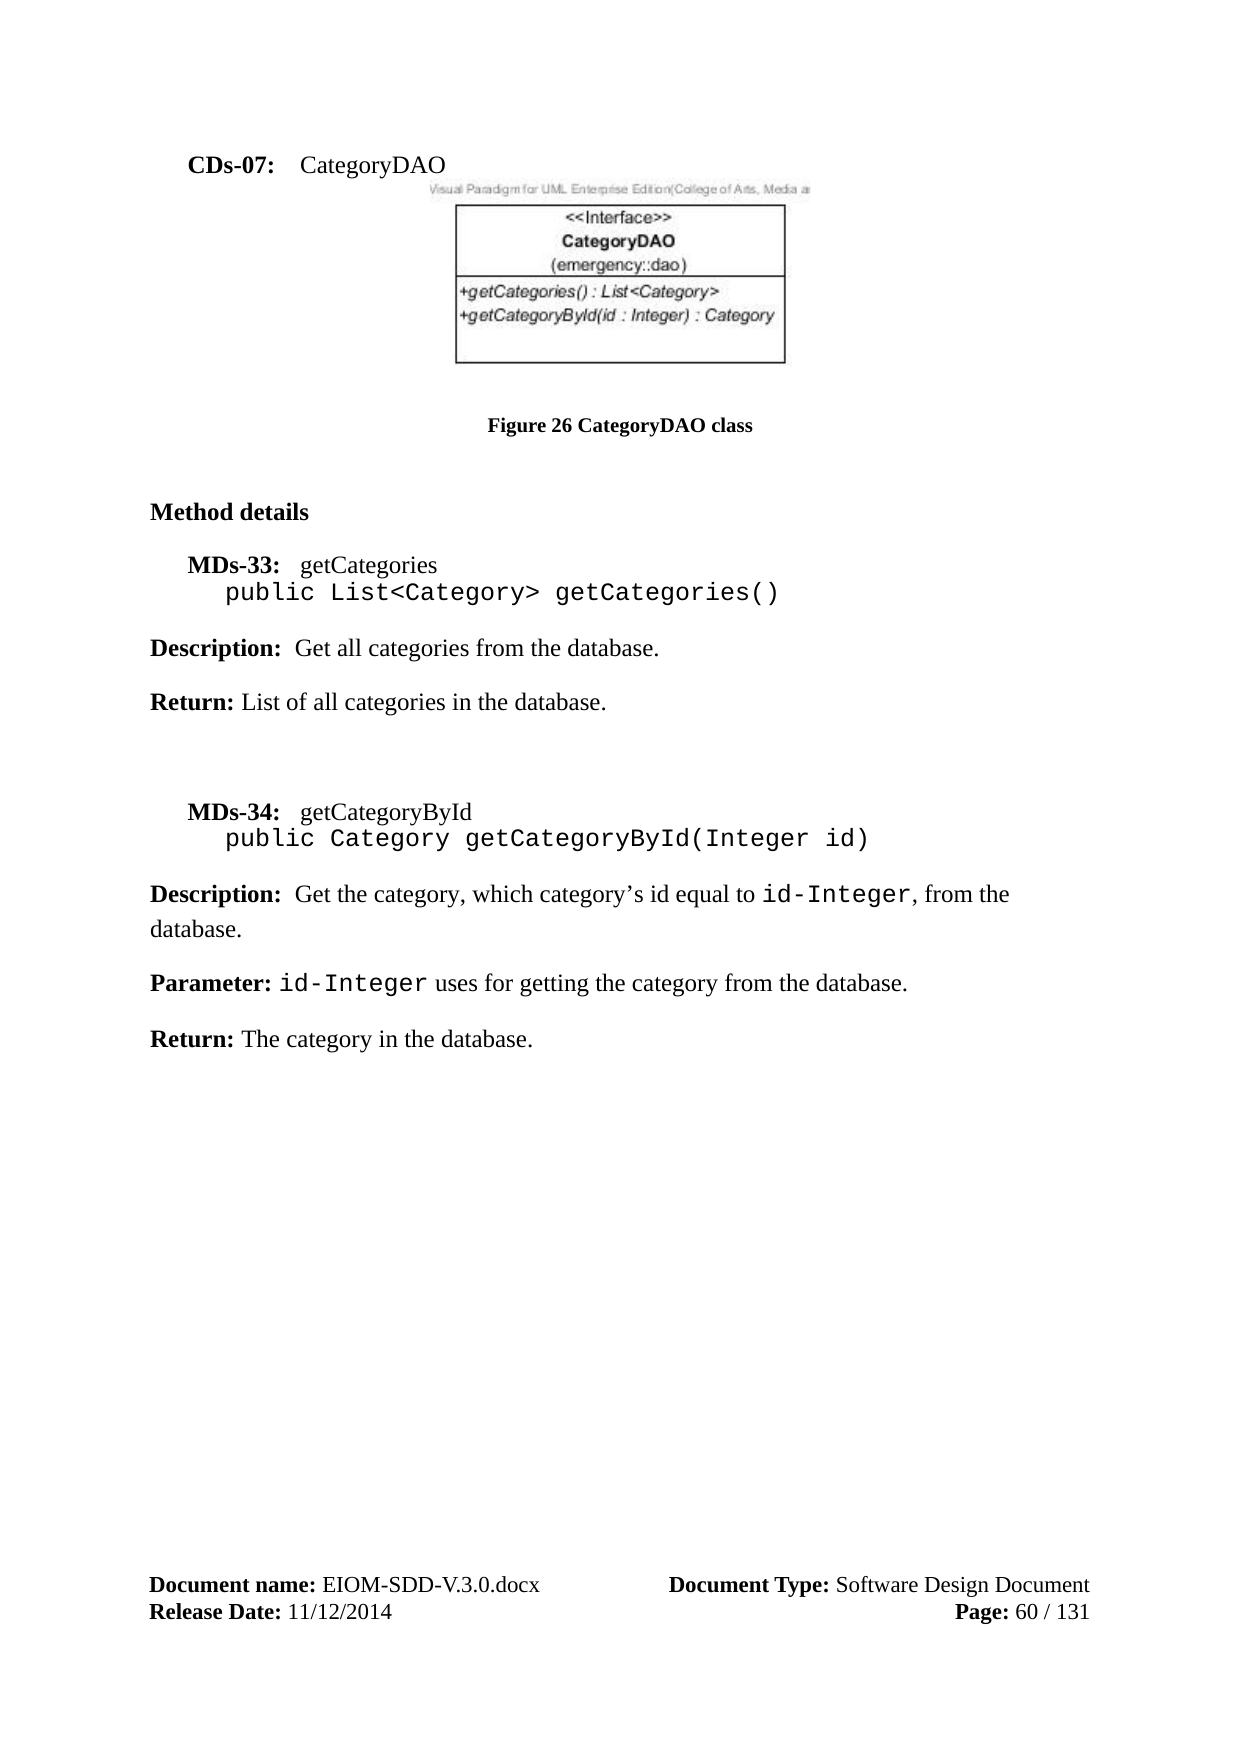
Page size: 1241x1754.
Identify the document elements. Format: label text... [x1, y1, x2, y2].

text Method details [150, 497, 1090, 525]
text Return: The category in the database. [150, 1024, 1090, 1053]
text Description: Get the category, which category’s id equal to id-Integer, from the database. [150, 879, 1090, 942]
list getCategories [187, 551, 1090, 579]
text Figure 26 CategoryDAO class [150, 413, 1090, 437]
list getCategoryById [187, 797, 1090, 825]
text public List<Category> getCategories() [150, 579, 1090, 608]
text Parameter: id-Integer uses for getting the category from the database. [150, 968, 1090, 998]
list CategoryDAO [187, 150, 1090, 179]
text Return: List of all categories in the database. [150, 687, 1090, 716]
picture [429, 178, 811, 389]
text public Category getCategoryById(Integer id) [150, 825, 1090, 854]
text Description: Get all categories from the database. [150, 633, 1090, 662]
